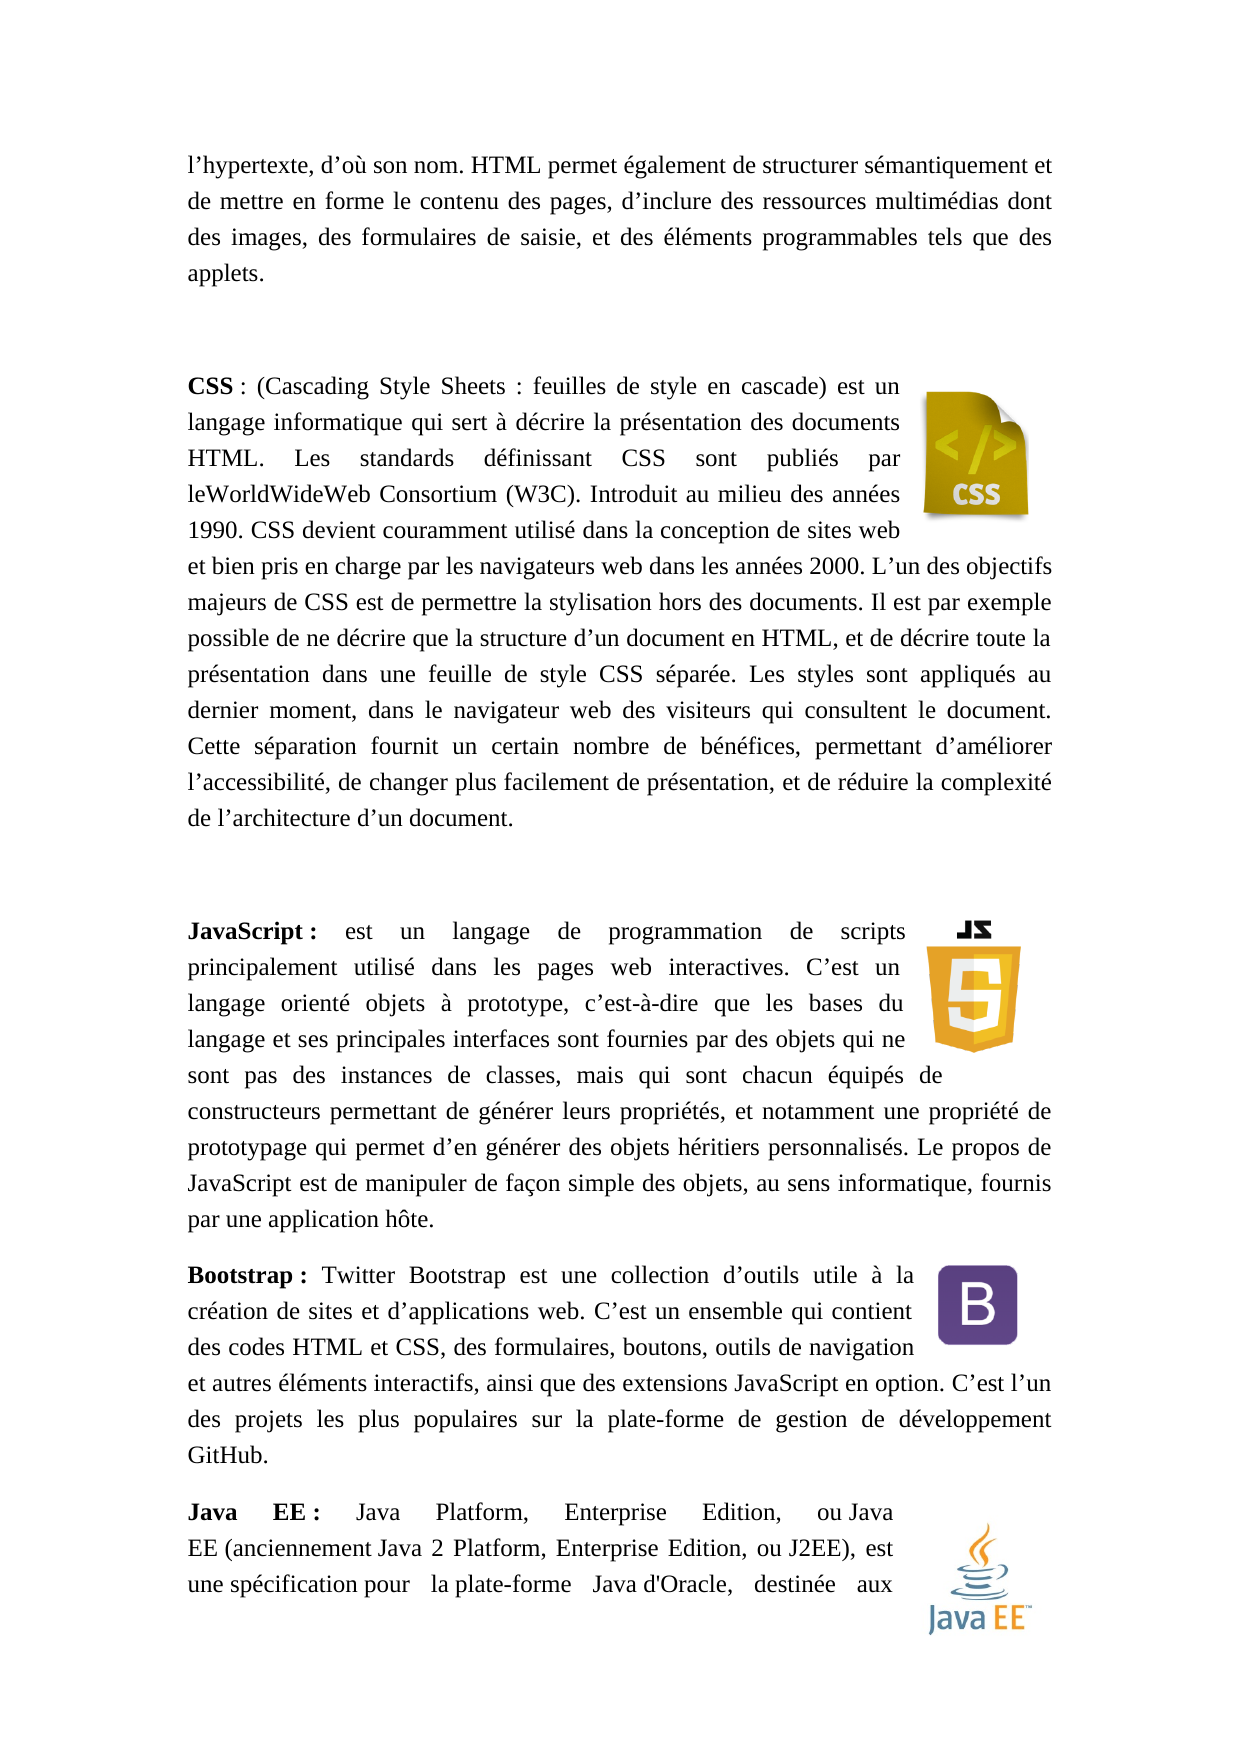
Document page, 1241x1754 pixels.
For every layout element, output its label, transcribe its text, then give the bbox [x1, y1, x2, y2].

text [187, 1497, 1053, 1597]
picture [910, 1504, 1048, 1651]
picture [918, 911, 1028, 1059]
text Bootstrap : Twitter Bootstrap est une collection d’outils utile à la création de sites et d’applications web. C’est un ensemble qui contient des codes HTML et CSS, des formulaires, boutons, outils de navigation et autres éléments interactifs, ainsi que des extensions JavaScript en option. C’est l’un des projets les plus populaires sur la plate-forme de gestion de développement GitHub. [187, 1260, 1053, 1469]
picture [930, 1256, 1022, 1351]
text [187, 150, 1053, 287]
text JavaScript : est un langage de programmation de scripts principalement utilisé dans les pages web interactives. C’est un langage orienté objets à prototype, c’est-à-dire que les bases du langage et ses principales interfaces sont fournies par des objets qui ne sont pas des instances de classes, mais qui sont chacun équipés de constructeurs permettant de générer leurs propriétés, et notamment une propriété de prototypage qui permet d’en générer des objets héritiers personnalisés. Le propos de JavaScript est de manipuler de façon simple des objets, au sens informatique, fournis par une application hôte. [187, 916, 1053, 1232]
text CSS : (Cascading Style Sheets : feuilles de style en cascade) est un langage informatique qui sert à décrire la présentation des documents HTML. Les standards définissant CSS sont publiés par leWorldWideWeb Consortium (W3C). Introduit au milieu des années 1990. CSS devient couramment utilisé dans la conception de sites web et bien pris en charge par les navigateurs web dans les années 2000. L’un des objectifs majeurs de CSS est de permettre la stylisation hors des documents. Il est par exemple possible de ne décrire que la structure d’un document en HTML, et de décrire toute la présentation dans une feuille de style CSS séparée. Les styles sont appliqués au dernier moment, dans le navigateur web des visiteurs qui consultent le document. Cette séparation fournit un certain nombre de bénéfices, permettant d’améliorer l’accessibilité, de changer plus facilement de présentation, et de réduire la complexité de l’architecture d’un document. [187, 371, 1053, 831]
